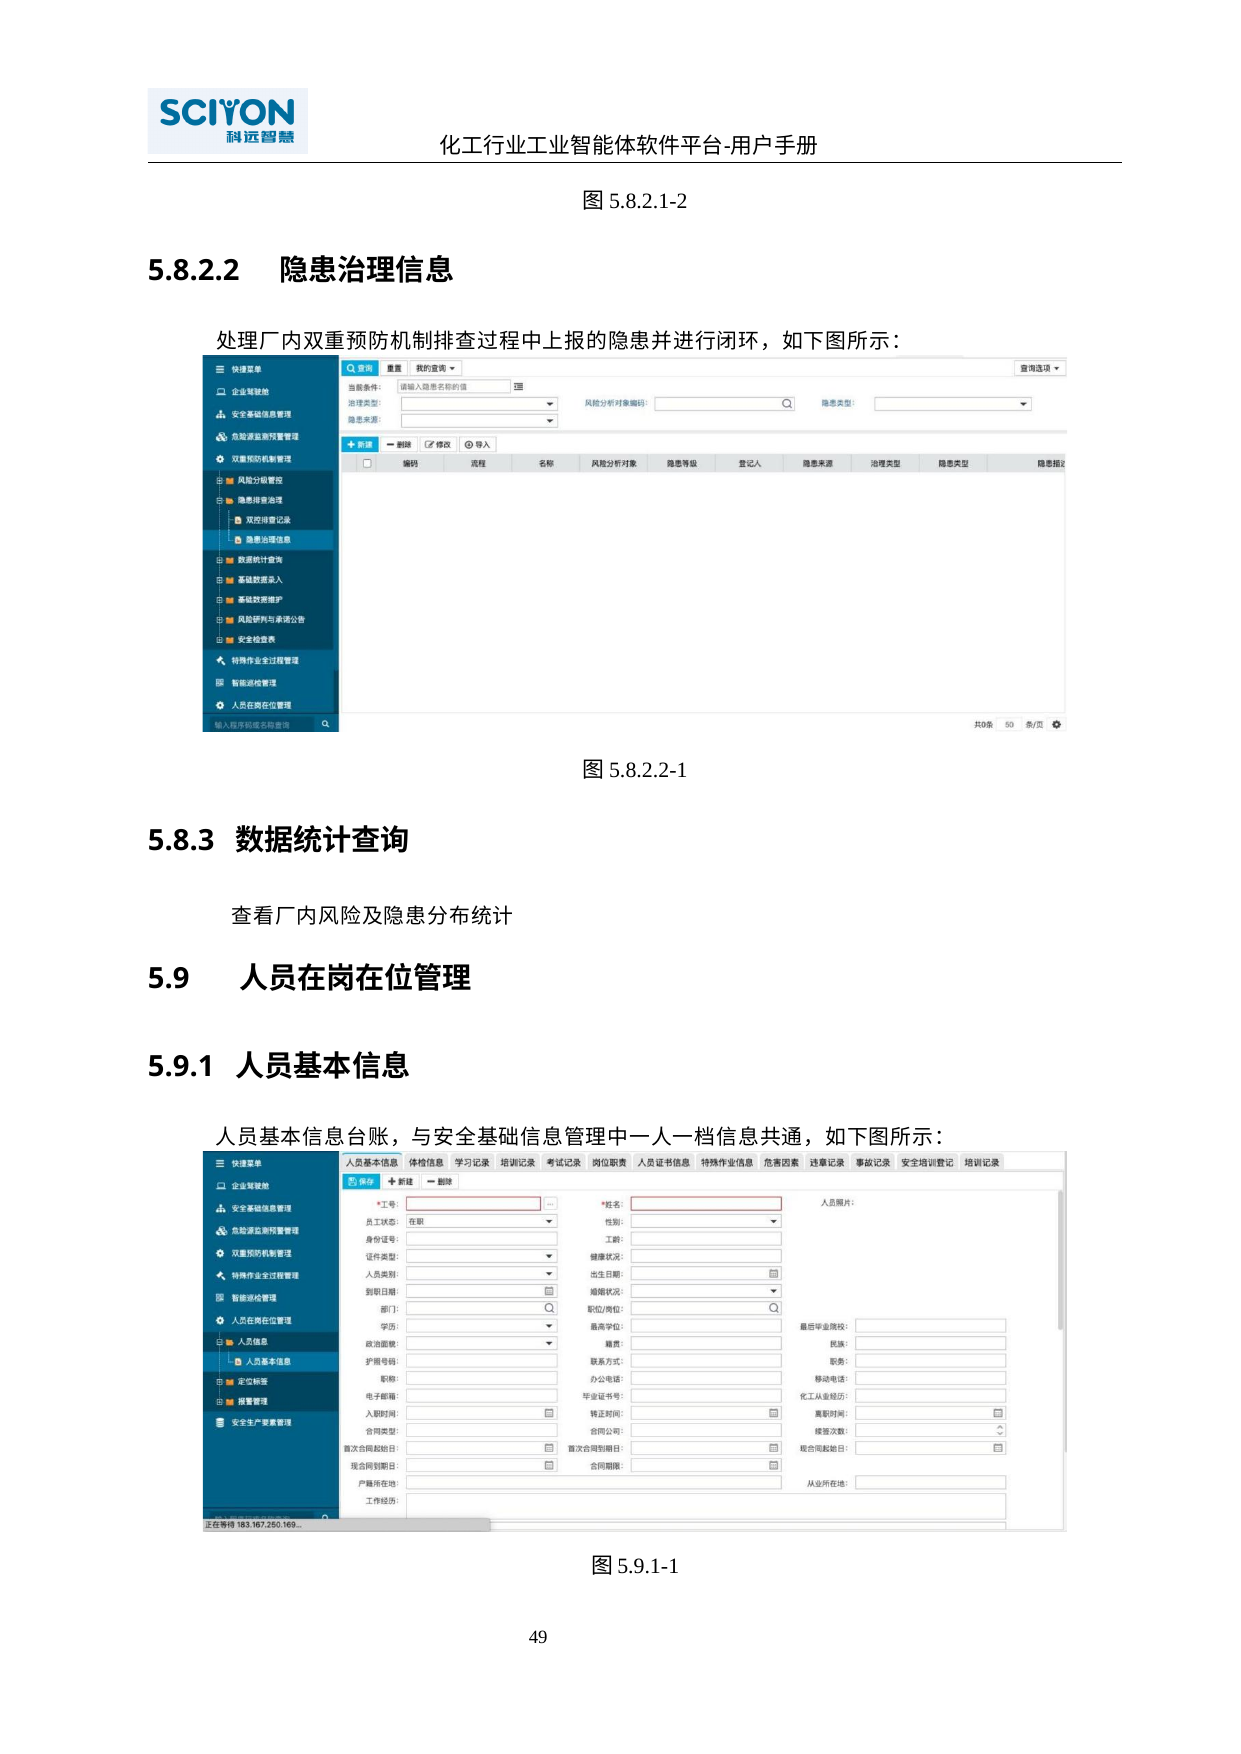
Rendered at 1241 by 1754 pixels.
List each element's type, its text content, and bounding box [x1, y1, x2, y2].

picture [253, 1356, 290, 1365]
picture [216, 432, 227, 441]
picture [216, 496, 235, 507]
picture [232, 411, 291, 418]
picture [238, 575, 282, 584]
picture [232, 1419, 291, 1428]
picture [225, 616, 234, 624]
text 图5.8.2.1-2 [148, 182, 1122, 215]
picture [232, 679, 276, 687]
picture [216, 1226, 227, 1235]
picture [216, 1204, 225, 1213]
text 处理厂内双重预防机制排查过程中上报的隐患并进行闭环，如下图所示： [172, 323, 1122, 356]
subtitle 人员在岗在位管理 [148, 943, 1122, 1008]
picture [232, 1226, 298, 1235]
picture [229, 722, 238, 728]
picture [233, 536, 290, 545]
picture [216, 388, 225, 395]
picture [235, 555, 282, 563]
picture [232, 388, 268, 396]
picture [232, 433, 298, 441]
subtitle 隐患治理信息 [148, 235, 1122, 300]
picture [216, 701, 224, 709]
picture [215, 1250, 224, 1257]
picture [238, 496, 283, 503]
text 图5.9.1-1 [148, 1548, 1122, 1580]
picture [216, 636, 235, 645]
picture [238, 635, 275, 643]
text 图5.8.2.2-1 [148, 752, 1122, 784]
picture [217, 596, 282, 604]
picture [232, 516, 243, 525]
picture [239, 722, 289, 728]
picture [216, 1316, 225, 1324]
picture [232, 1182, 268, 1190]
picture [216, 410, 226, 419]
picture [216, 616, 222, 624]
text 人员基本信息台账，与安全基础信息管理中一人一档信息共通，如下图所示： [172, 1119, 1122, 1152]
picture [216, 575, 235, 584]
picture [217, 1183, 225, 1190]
picture [217, 556, 234, 565]
picture [217, 1377, 234, 1387]
picture [217, 1338, 234, 1347]
picture [216, 679, 224, 687]
picture [238, 1397, 267, 1406]
picture [238, 1378, 267, 1385]
picture [216, 1272, 225, 1279]
picture [268, 355, 1068, 732]
picture [238, 476, 283, 484]
picture [232, 366, 261, 373]
picture [202, 1151, 1067, 1532]
picture [233, 1316, 292, 1325]
picture [233, 1357, 245, 1367]
picture [216, 1159, 224, 1168]
picture [147, 88, 308, 154]
picture [232, 656, 298, 665]
picture [232, 1273, 299, 1279]
picture [239, 1338, 267, 1345]
picture [238, 615, 305, 624]
picture [232, 1249, 292, 1258]
subtitle 数据统计查询 [148, 805, 1122, 870]
picture [232, 1294, 276, 1302]
picture [322, 721, 329, 727]
picture [216, 477, 236, 486]
picture [233, 701, 292, 709]
picture [233, 1204, 291, 1214]
picture [215, 1417, 225, 1428]
picture [216, 366, 224, 373]
picture [214, 455, 225, 463]
picture [232, 1160, 261, 1168]
subtitle 人员基本信息 [148, 1031, 1122, 1096]
picture [216, 1397, 234, 1406]
picture [215, 722, 223, 729]
text 查看厂内风险及隐患分布统计 [188, 898, 1122, 931]
picture [232, 455, 291, 463]
picture [247, 516, 290, 524]
picture [216, 655, 225, 665]
picture [216, 1294, 224, 1301]
